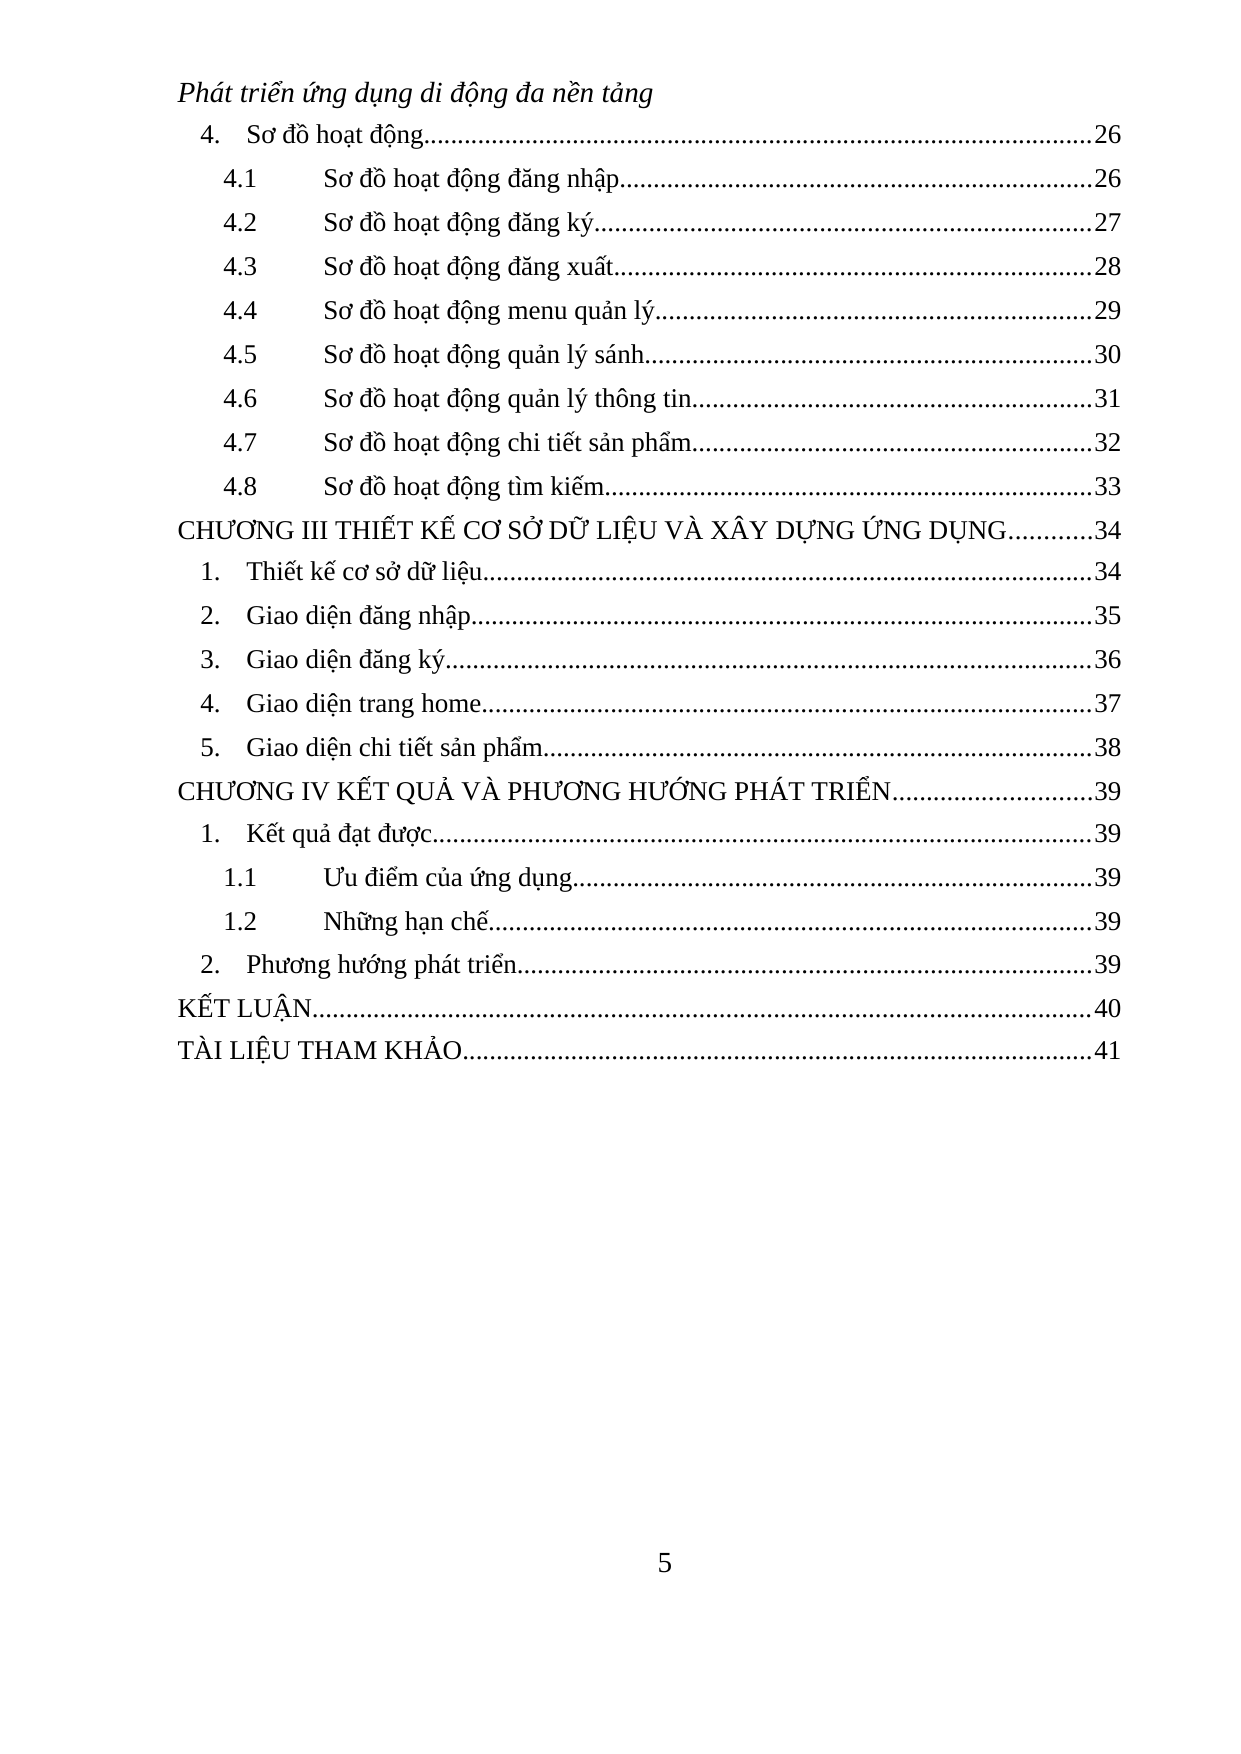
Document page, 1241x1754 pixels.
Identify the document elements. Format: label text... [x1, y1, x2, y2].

text 4. Giao diện trang home 37 [200, 687, 1122, 718]
text 1.2 Những hạn chế 39 [223, 904, 1122, 936]
text 1.1 Ưu điểm của ứng dụng 39 [223, 861, 1122, 892]
text 1. Kết quả đạt được 39 [200, 817, 1122, 848]
text CHƯƠNG III THIẾT KẾ CƠ SỞ DỮ LIỆU VÀ XÂY DỰNG ỨNG DỤNG 34 [177, 514, 1122, 545]
text 4.8 Sơ đồ hoạt động tìm kiếm 33 [223, 470, 1122, 501]
text 4.6 Sơ đồ hoạt động quản lý thông tin 31 [223, 382, 1122, 413]
text 2. Phương hướng phát triển 39 [200, 948, 1122, 980]
text 4.4 Sơ đồ hoạt động menu quản lý 29 [223, 294, 1122, 325]
text 4.7 Sơ đồ hoạt động chi tiết sản phẩm 32 [223, 426, 1122, 457]
text CHƯƠNG IV KẾT QUẢ VÀ PHƯƠNG HƯỚNG PHÁT TRIỂN 39 [177, 775, 1122, 806]
text 1. Thiết kế cơ sở dữ liệu 34 [200, 555, 1122, 586]
text 5. Giao diện chi tiết sản phẩm 38 [200, 731, 1122, 762]
text 4.5 Sơ đồ hoạt động quản lý sánh 30 [223, 338, 1122, 369]
text 3. Giao diện đăng ký 36 [200, 643, 1122, 674]
text 4.3 Sơ đồ hoạt động đăng xuất 28 [223, 250, 1122, 281]
text TÀI LIỆU THAM KHẢO 41 [177, 1034, 1122, 1065]
text 4.1 Sơ đồ hoạt động đăng nhập 26 [223, 162, 1122, 193]
text KẾT LUẬN 40 [177, 992, 1122, 1024]
text 4.2 Sơ đồ hoạt động đăng ký 27 [223, 206, 1122, 237]
text 2. Giao diện đăng nhập 35 [200, 599, 1122, 630]
text 4. Sơ đồ hoạt động 26 [200, 118, 1122, 149]
